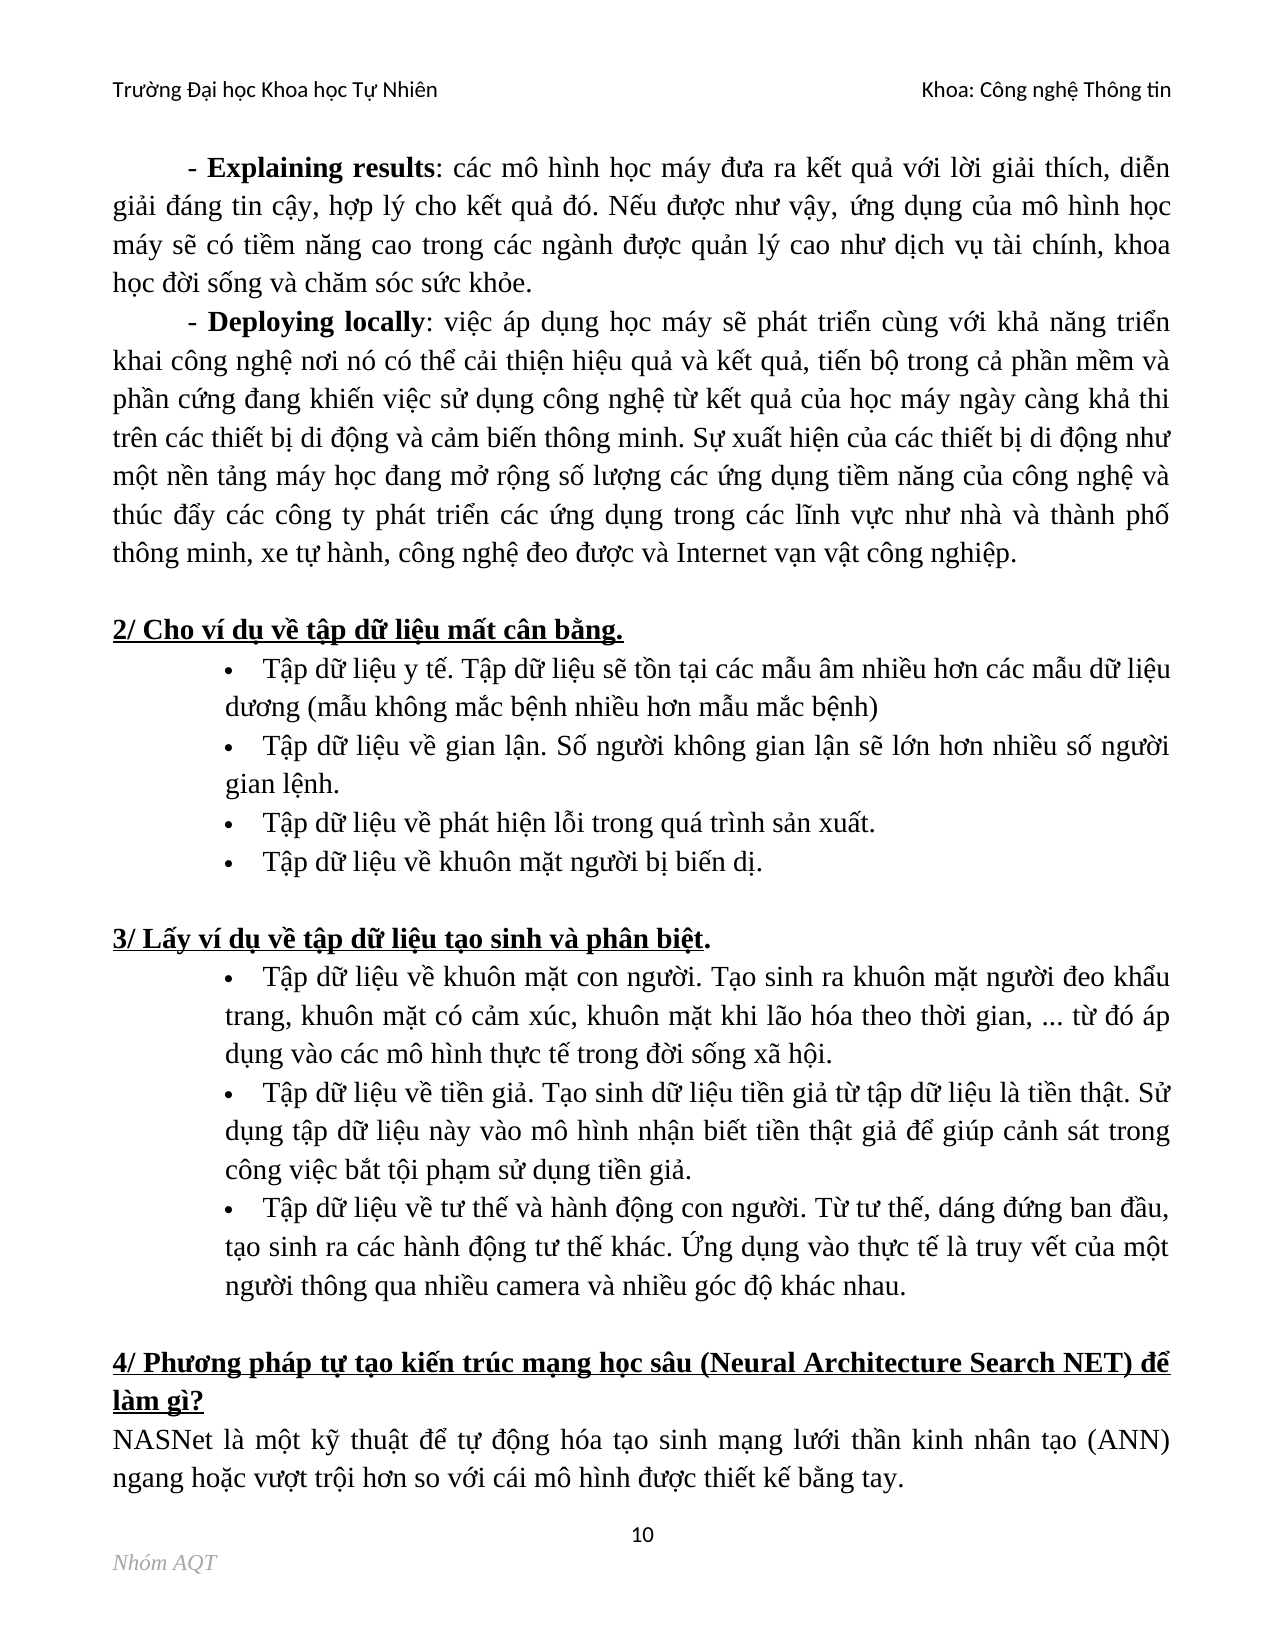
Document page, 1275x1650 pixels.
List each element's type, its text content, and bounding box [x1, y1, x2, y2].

list Tập dữ liệu về gian lận. Số người không gian lận sẽ lớn hơn nhiều số người gian lệnh. [225, 728, 1172, 800]
list Tập dữ liệu y tế. Tập dữ liệu sẽ tồn tại các mẫu âm nhiều hơn các mẫu dữ liệu dương (mẫu không mắc bệnh nhiều hơn mẫu mắc bệnh) [225, 651, 1172, 723]
list Tập dữ liệu về khuôn mặt con người. Tạo sinh ra khuôn mặt người đeo khẩu trang, khuôn mặt có cảm xúc, khuôn mặt khi lão hóa theo thời gian, ... từ đó áp dụng vào các mô hình thực tế trong đời sống xã hội. [225, 959, 1172, 1070]
text 3/ Lấy ví dụ về tập dữ liệu tạo sinh và phân biệt. [112, 921, 1172, 954]
list Tập dữ liệu về tư thế và hành động con người. Từ tư thế, dáng đứng ban đầu, tạo sinh ra các hành động tư thế khác. Ứng dụng vào thực tế là truy vết của một người thông qua nhiều camera và nhiều góc độ khác nhau. [225, 1191, 1172, 1301]
text NASNet là một kỹ thuật để tự động hóa tạo sinh mạng lưới thần kinh nhân tạo (ANN) ngang hoặc vượt trội hơn so với cái mô hình được thiết kế bằng tay. [112, 1422, 1172, 1494]
text 2/ Cho ví dụ về tập dữ liệu mất cân bằng. [112, 612, 1172, 646]
list Tập dữ liệu về khuôn mặt người bị biến dị. [225, 844, 1172, 877]
list Tập dữ liệu về tiền giả. Tạo sinh dữ liệu tiền giả từ tập dữ liệu là tiền thật. Sử dụng tập dữ liệu này vào mô hình nhận biết tiền thật giả để giúp cảnh sát trong công việc bắt tội phạm sử dụng tiền giả. [225, 1075, 1172, 1186]
text - Explaining results: các mô hình học máy đưa ra kết quả với lời giải thích, diễn giải đáng tin cậy, hợp lý cho kết quả đó. Nếu được như vậy, ứng dụng của mô hình học máy sẽ có tiềm năng cao trong các ngành được quản lý cao như dịch vụ tài chính, khoa học đời sống và chăm sóc sức khỏe. [112, 150, 1172, 299]
text 4/ Phương pháp tự tạo kiến trúc mạng học sâu (Neural Architecture Search NET) để làm gì? [112, 1345, 1172, 1417]
text - Deploying locally: việc áp dụng học máy sẽ phát triển cùng với khả năng triển khai công nghệ nơi nó có thể cải thiện hiệu quả và kết quả, tiến bộ trong cả phần mềm và phần cứng đang khiến việc sử dụng công nghệ từ kết quả của học máy ngày càng khả thi trên các thiết bị di động và cảm biến thông minh. Sự xuất hiện của các thiết bị di động như một nền tảng máy học đang mở rộng số lượng các ứng dụng tiềm năng của công nghệ và thúc đẩy các công ty phát triển các ứng dụng trong các lĩnh vực như nhà và thành phố thông minh, xe tự hành, công nghệ đeo được và Internet vạn vật công nghiệp. [112, 304, 1172, 569]
list Tập dữ liệu về phát hiện lỗi trong quá trình sản xuất. [225, 805, 1172, 839]
